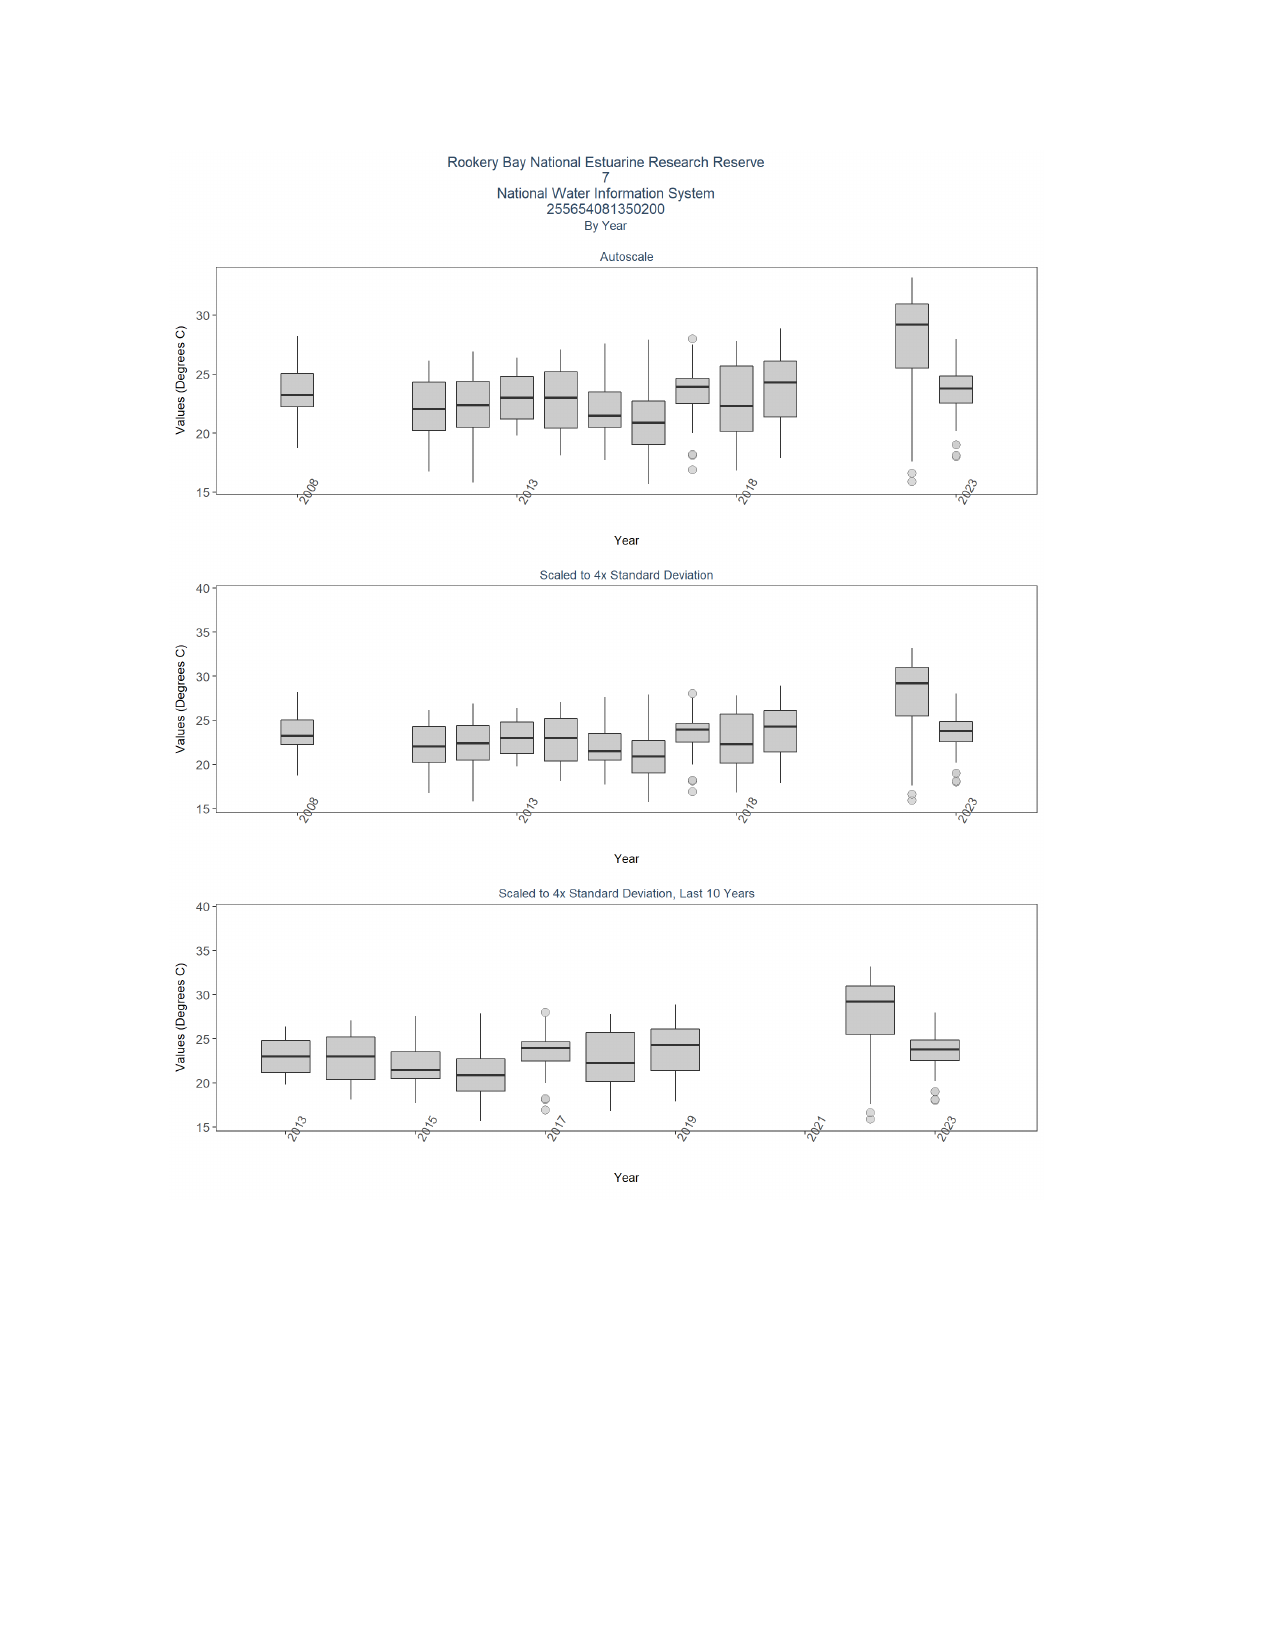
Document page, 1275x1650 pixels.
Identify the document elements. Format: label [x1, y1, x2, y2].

picture [168, 150, 1044, 1200]
